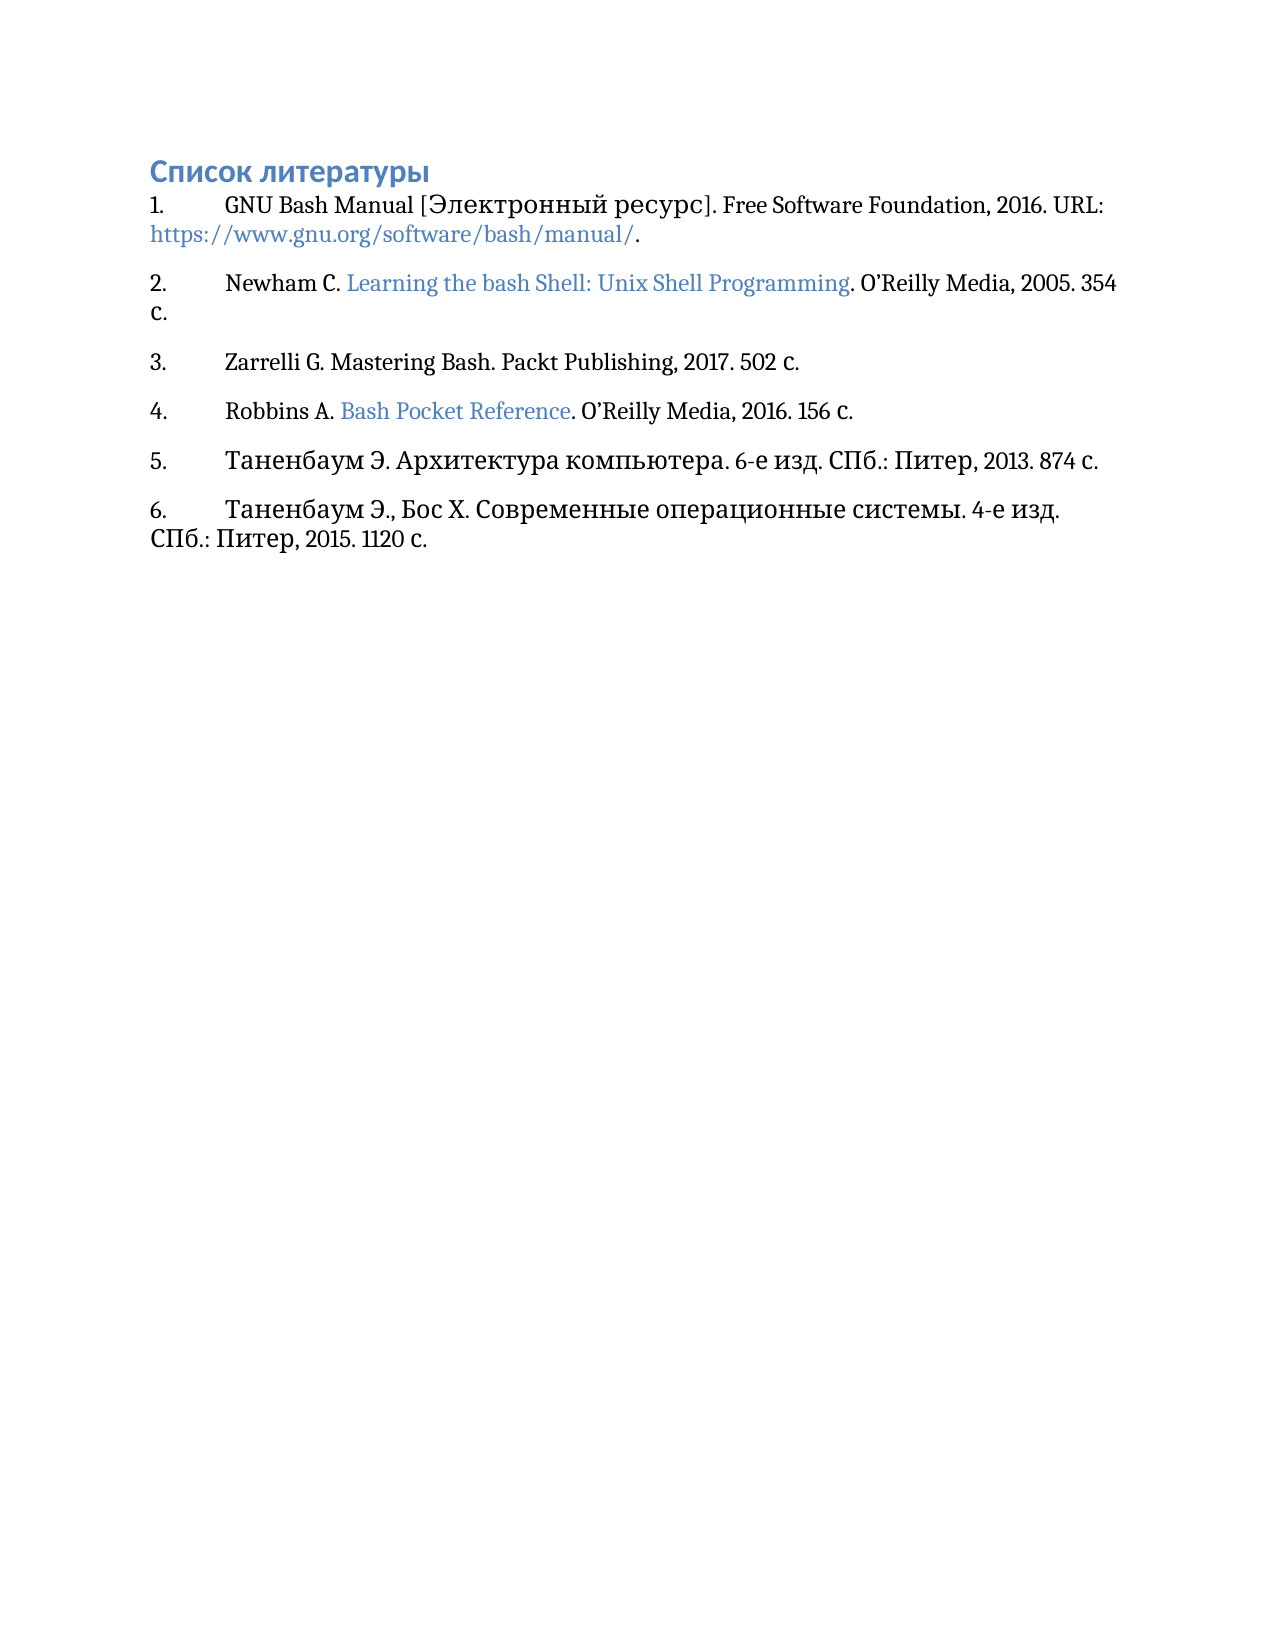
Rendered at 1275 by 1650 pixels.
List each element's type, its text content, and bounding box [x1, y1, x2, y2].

text 6. Таненбаум Э., Бос Х. Современные операционные системы. 4-е изд. СПб.: Питер, 2015. 1120 с. [150, 496, 1125, 554]
text 4. Robbins A. Bash Pocket Reference. O’Reilly Media, 2016. 156 с. [150, 397, 1125, 426]
subtitle Список литературы [150, 150, 1125, 191]
text 2. Newham C. Learning the bash Shell: Unix Shell Programming. O’Reilly Media, 2005. 354 с. [150, 269, 1125, 327]
text 1. GNU Bash Manual [Электронный ресурс]. Free Software Foundation, 2016. URL: https://www.gnu.org/software/bash/manual/. [150, 191, 1125, 248]
text 3. Zarrelli G. Mastering Bash. Packt Publishing, 2017. 502 с. [150, 347, 1125, 376]
text 5. Таненбаум Э. Архитектура компьютера. 6-е изд. СПб.: Питер, 2013. 874 с. [150, 447, 1125, 475]
